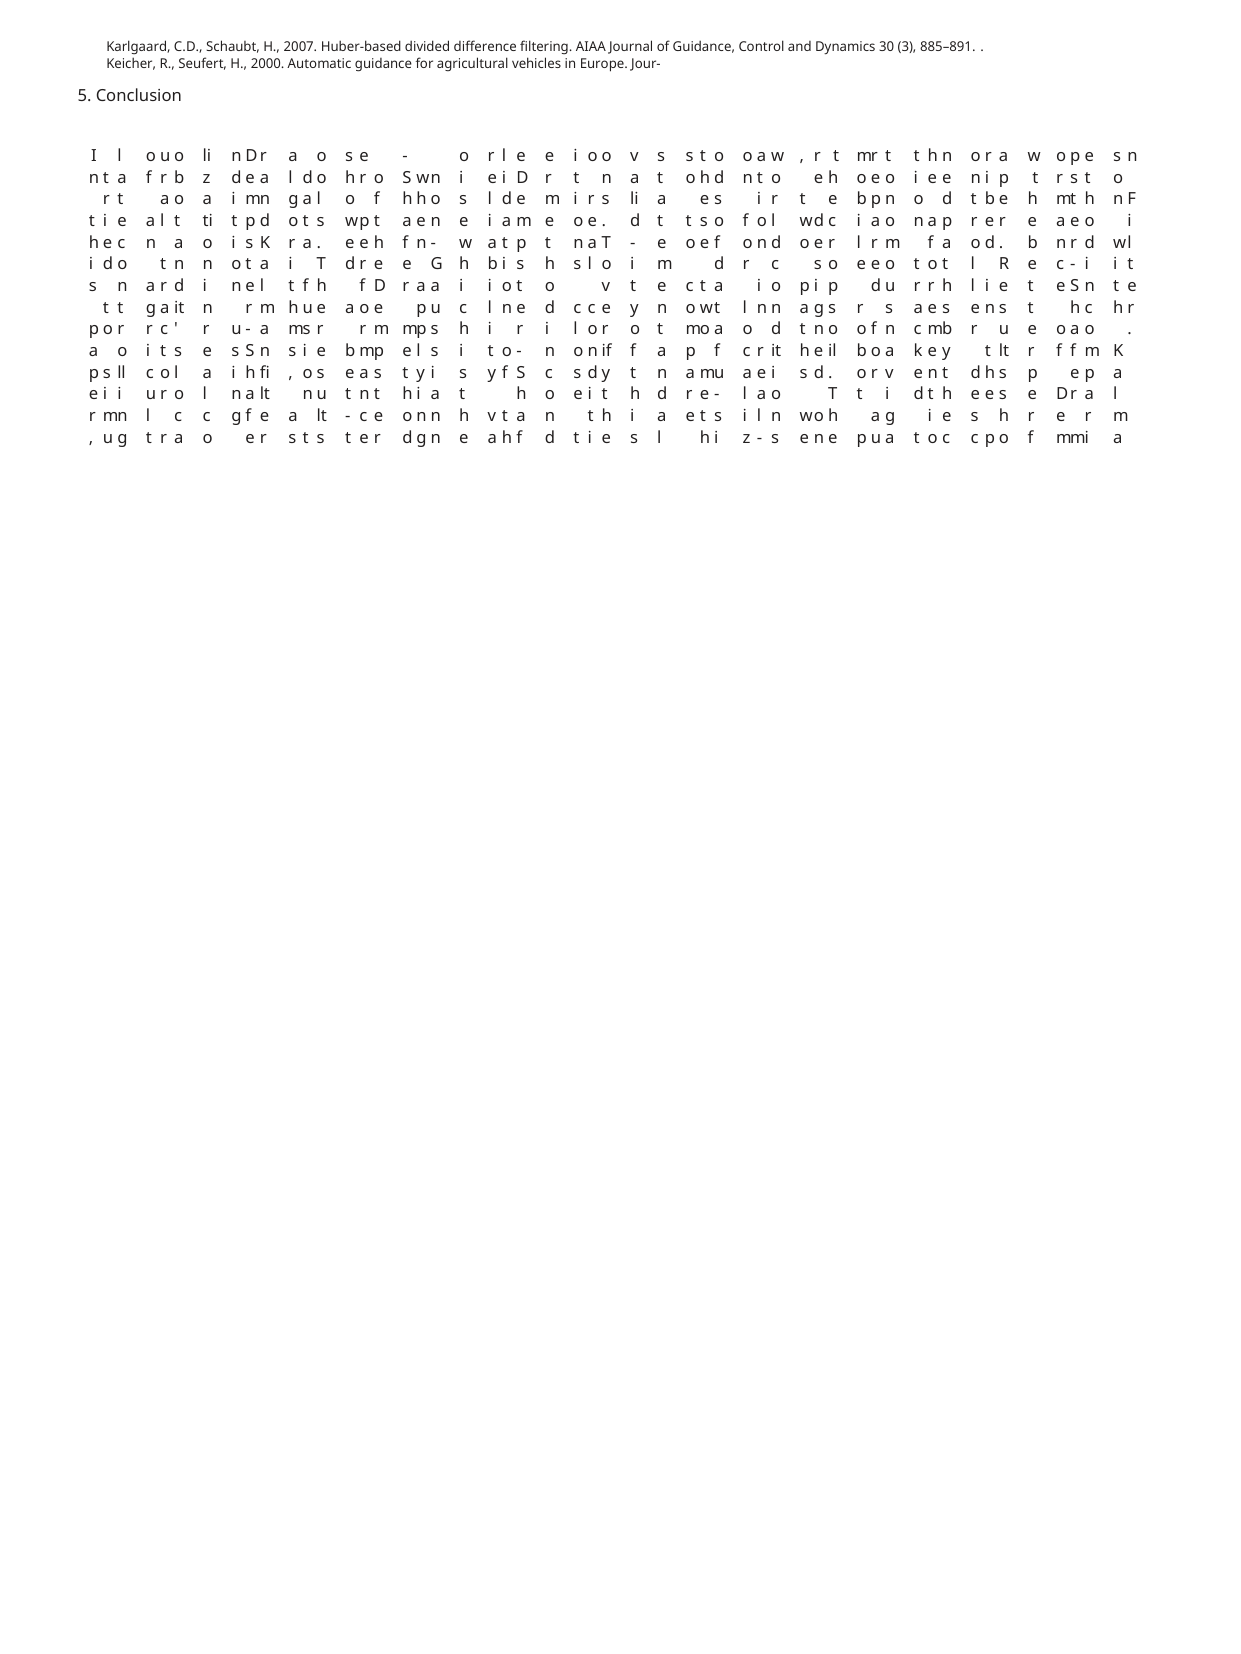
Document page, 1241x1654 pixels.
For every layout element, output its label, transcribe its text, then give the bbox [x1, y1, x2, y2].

text Keicher, R., Seufert, H., 2000. Automatic guidance for agricultural vehicles in Europe. Jour- [106, 55, 1172, 72]
table_header 5. Conclusion [77, 72, 118, 119]
text Karlgaard, C.D., Schaubt, H., 2007. Huber-based divided difference filtering. AIAA Journal of Guidance, Control and Dynamics 30 (3), 885–891. . [106, 38, 1170, 55]
